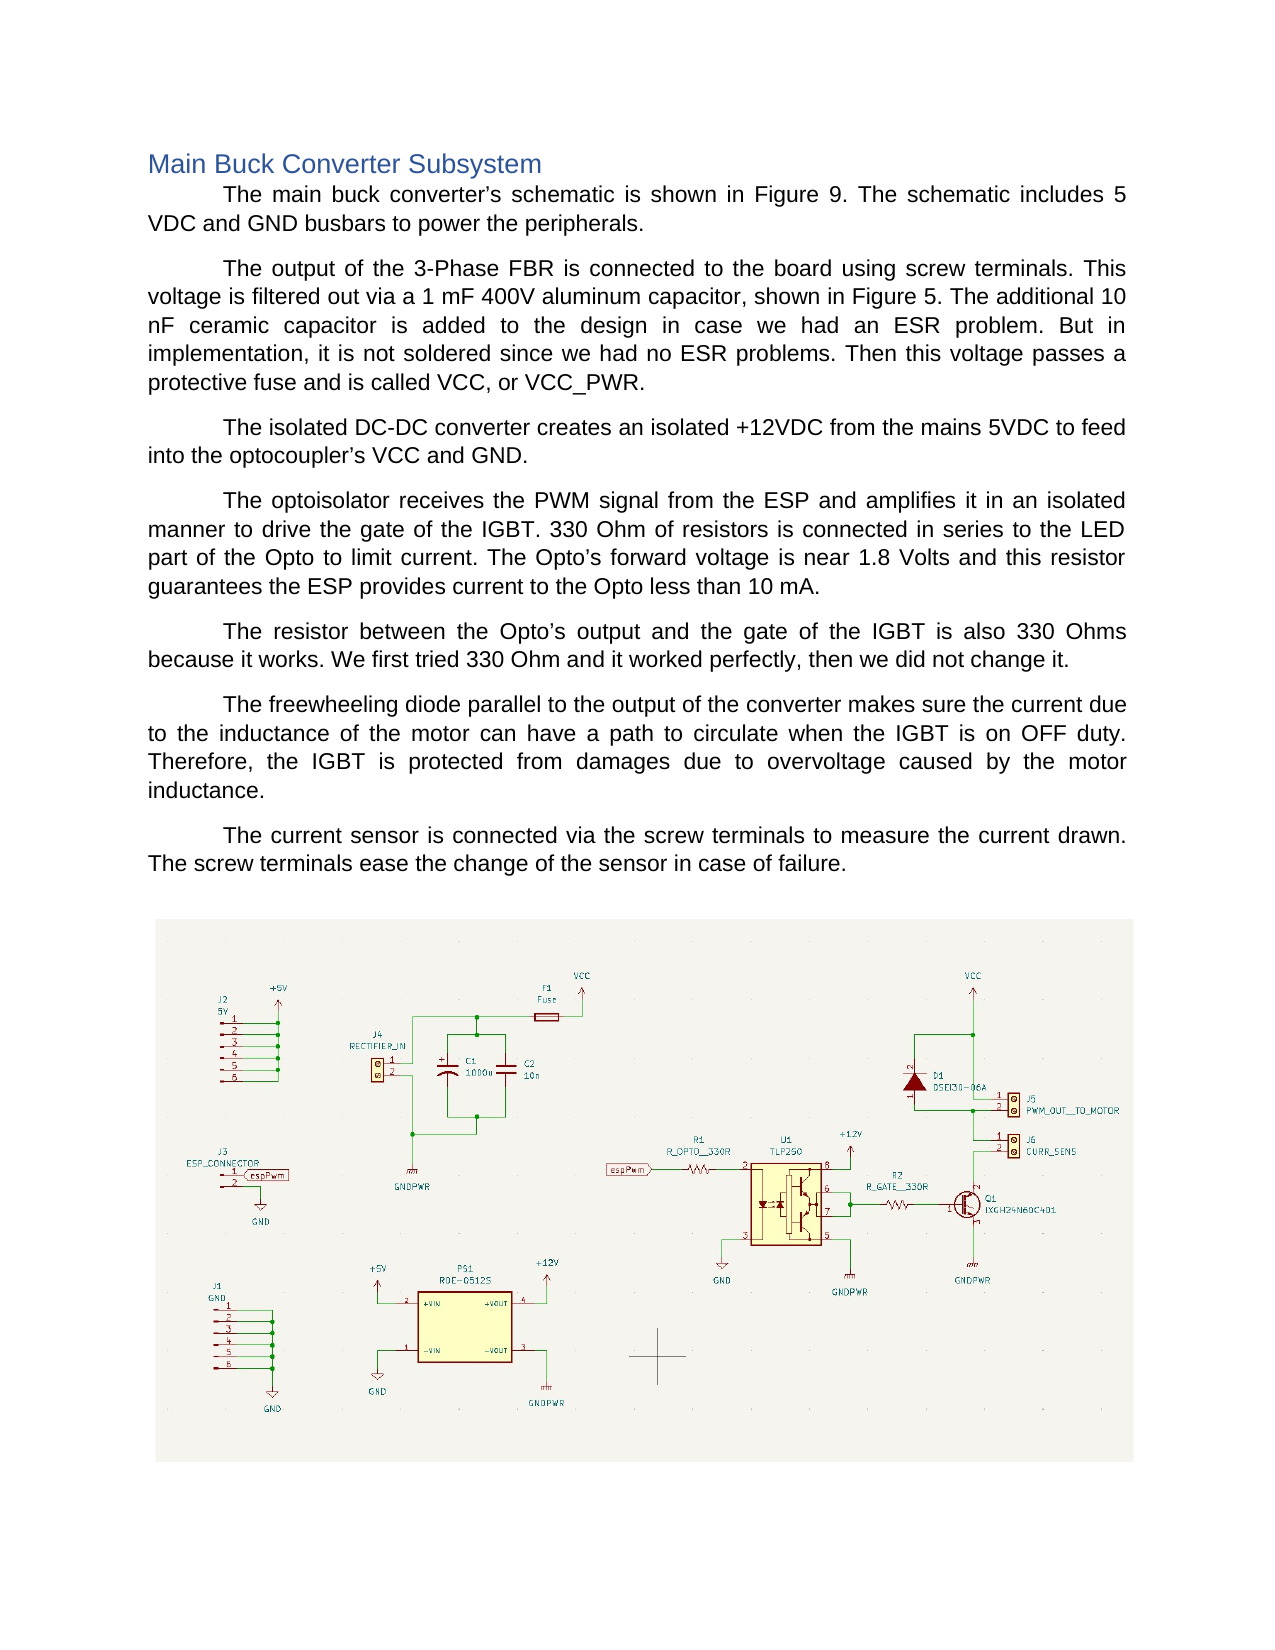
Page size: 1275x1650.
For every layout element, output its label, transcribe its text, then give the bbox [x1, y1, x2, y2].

text The current sensor is connected via the screw terminals to measure the current drawn. The screw terminals ease the change of the sensor in case of failure. [148, 822, 1127, 876]
text The main buck converter’s schematic is shown in Figure 9. The schematic includes 5 VDC and GND busbars to power the peripherals. [148, 181, 1127, 236]
text The optoisolator receives the PWM signal from the ESP and amplifies it in an isolated manner to drive the gate of the IGBT. 330 Ohm of resistors is connected in series to the LED part of the Opto to limit current. The Opto’s forward voltage is near 1.8 Volts and this resistor guarantees the ESP provides current to the Opto less than 10 mA. [148, 487, 1127, 599]
subtitle Main Buck Converter Subsystem [148, 148, 1127, 179]
text The freewheeling diode parallel to the output of the converter makes sure the current due to the inductance of the motor can have a path to circulate when the IGBT is on OFF duty. Therefore, the IGBT is protected from damages due to overvoltage caused by the motor inductance. [148, 691, 1127, 803]
text The resistor between the Opto’s output and the gate of the IGBT is also 330 Ohms because it works. We first tried 330 Ohm and it worked perfectly, then we did not change it. [148, 618, 1127, 672]
text The output of the 3-Phase FBR is connected to the board using screw terminals. This voltage is filtered out via a 1 mF 400V aluminum capacitor, shown in Figure 5. The additional 10 nF ceramic capacitor is added to the design in case we had an ESR problem. But in implementation, it is not soldered since we had no ESR problems. Then this voltage passes a protective fuse and is called VCC, or VCC_PWR. [148, 255, 1127, 395]
picture [155, 919, 1134, 1462]
text The isolated DC-DC converter creates an isolated +12VDC from the mains 5VDC to feed into the optocoupler’s VCC and GND. [148, 414, 1127, 468]
